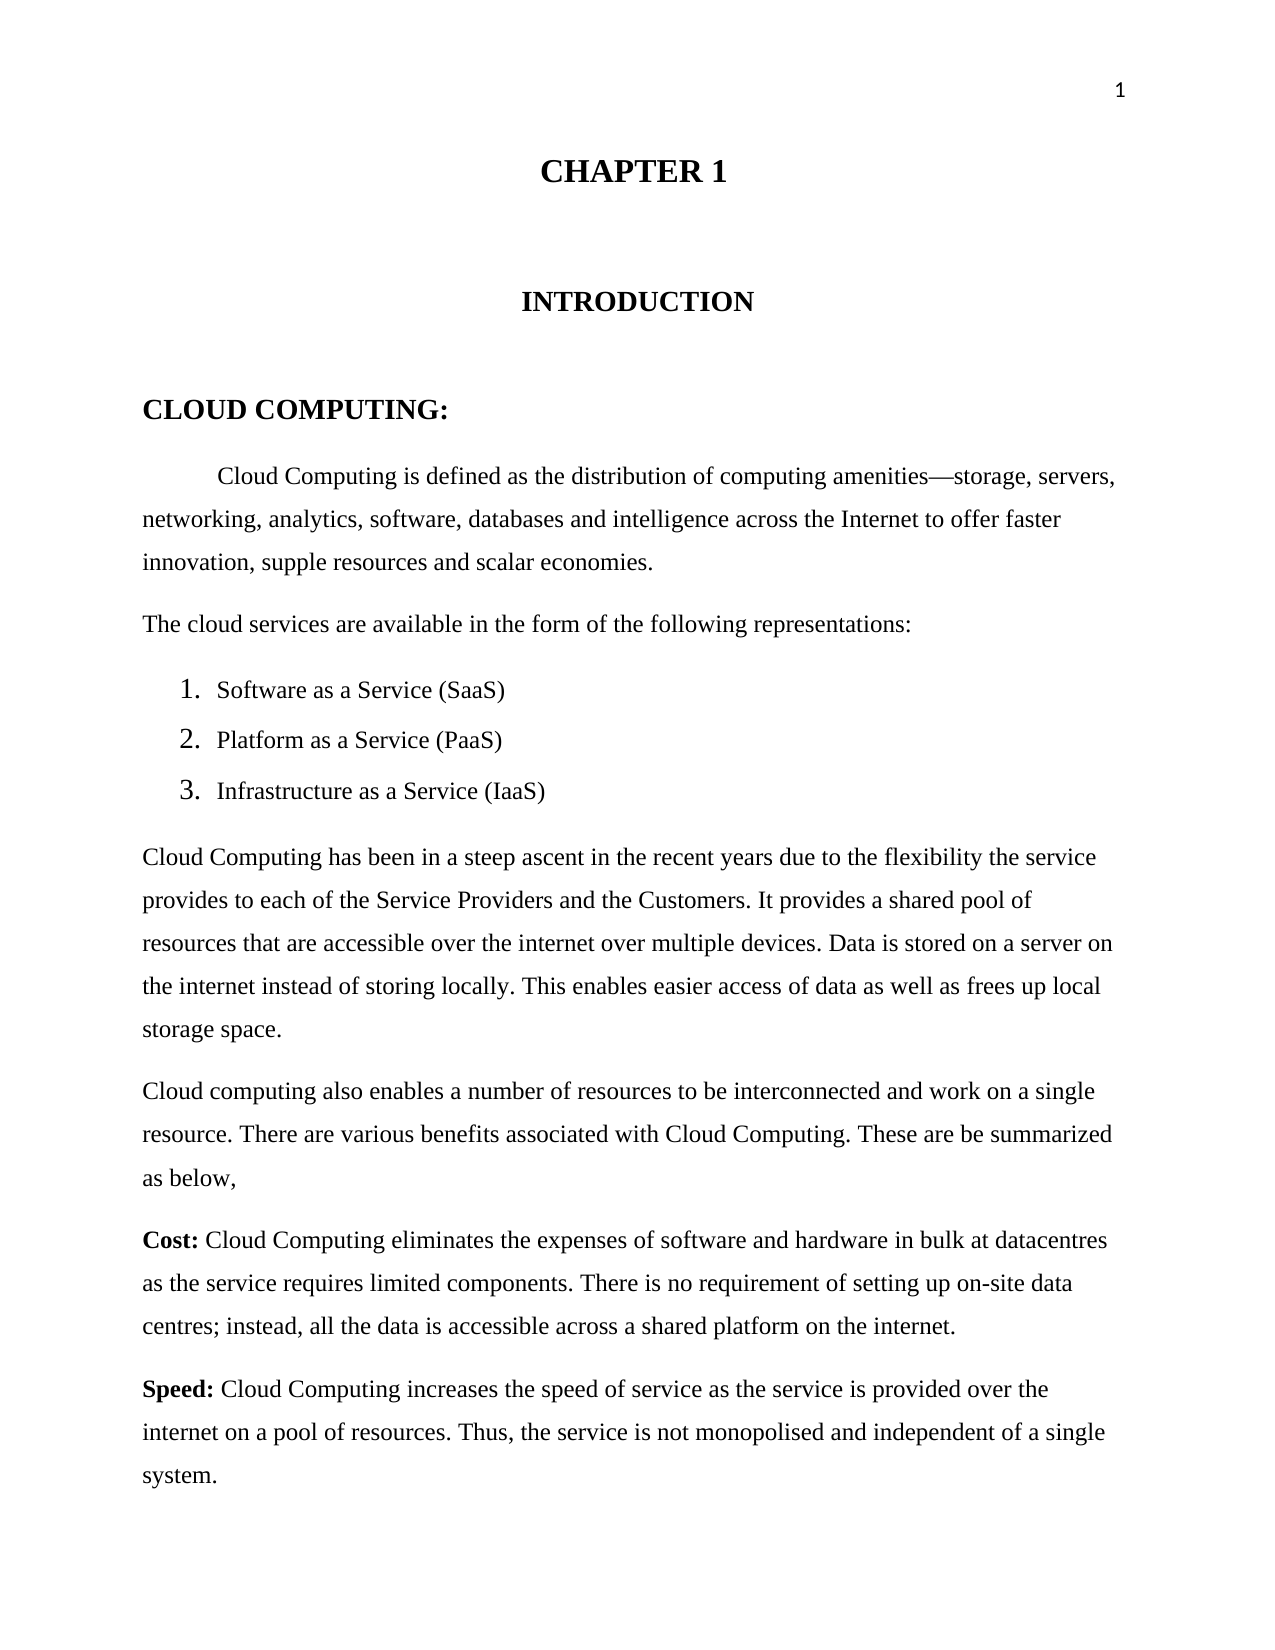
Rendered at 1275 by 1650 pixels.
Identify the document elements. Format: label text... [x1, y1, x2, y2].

list Platform as a Service (PaaS) [179, 722, 1126, 755]
text Cost: Cloud Computing eliminates the expenses of software and hardware in bulk at datacentres as the service requires limited components. There is no requirement of setting up on-site data centres; instead, all the data is accessible across a shared platform on the internet. [142, 1225, 1126, 1340]
text CLOUD COMPUTING: [142, 392, 1126, 426]
list Software as a Service (SaaS) [179, 671, 1126, 705]
text The cloud services are available in the form of the following representations: [142, 609, 1126, 638]
text Speed: Cloud Computing increases the speed of service as the service is provided over the internet on a pool of resources. Thus, the service is not monopolised and independent of a single system. [142, 1374, 1126, 1489]
text Cloud Computing is defined as the distribution of computing amenities—storage, servers, networking, analytics, software, databases and intelligence across the Internet to offer faster innovation, supple resources and scalar economies. [142, 461, 1126, 576]
list Infrastructure as a Service (IaaS) [179, 772, 1126, 806]
text INTRODUCTION [150, 284, 1126, 317]
text Cloud Computing has been in a steep ascent in the recent years due to the flexibility the service provides to each of the Service Providers and the Customers. It provides a shared pool of resources that are accessible over the internet over multiple devices. Data is stored on a server on the internet instead of storing locally. This enables easier access of data as well as frees up local storage space. [142, 842, 1126, 1043]
text Cloud computing also enables a number of resources to be interconnected and work on a single resource. There are various benefits associated with Cloud Computing. These are be summarized as below, [142, 1076, 1126, 1191]
text CHAPTER 1 [142, 151, 1126, 190]
